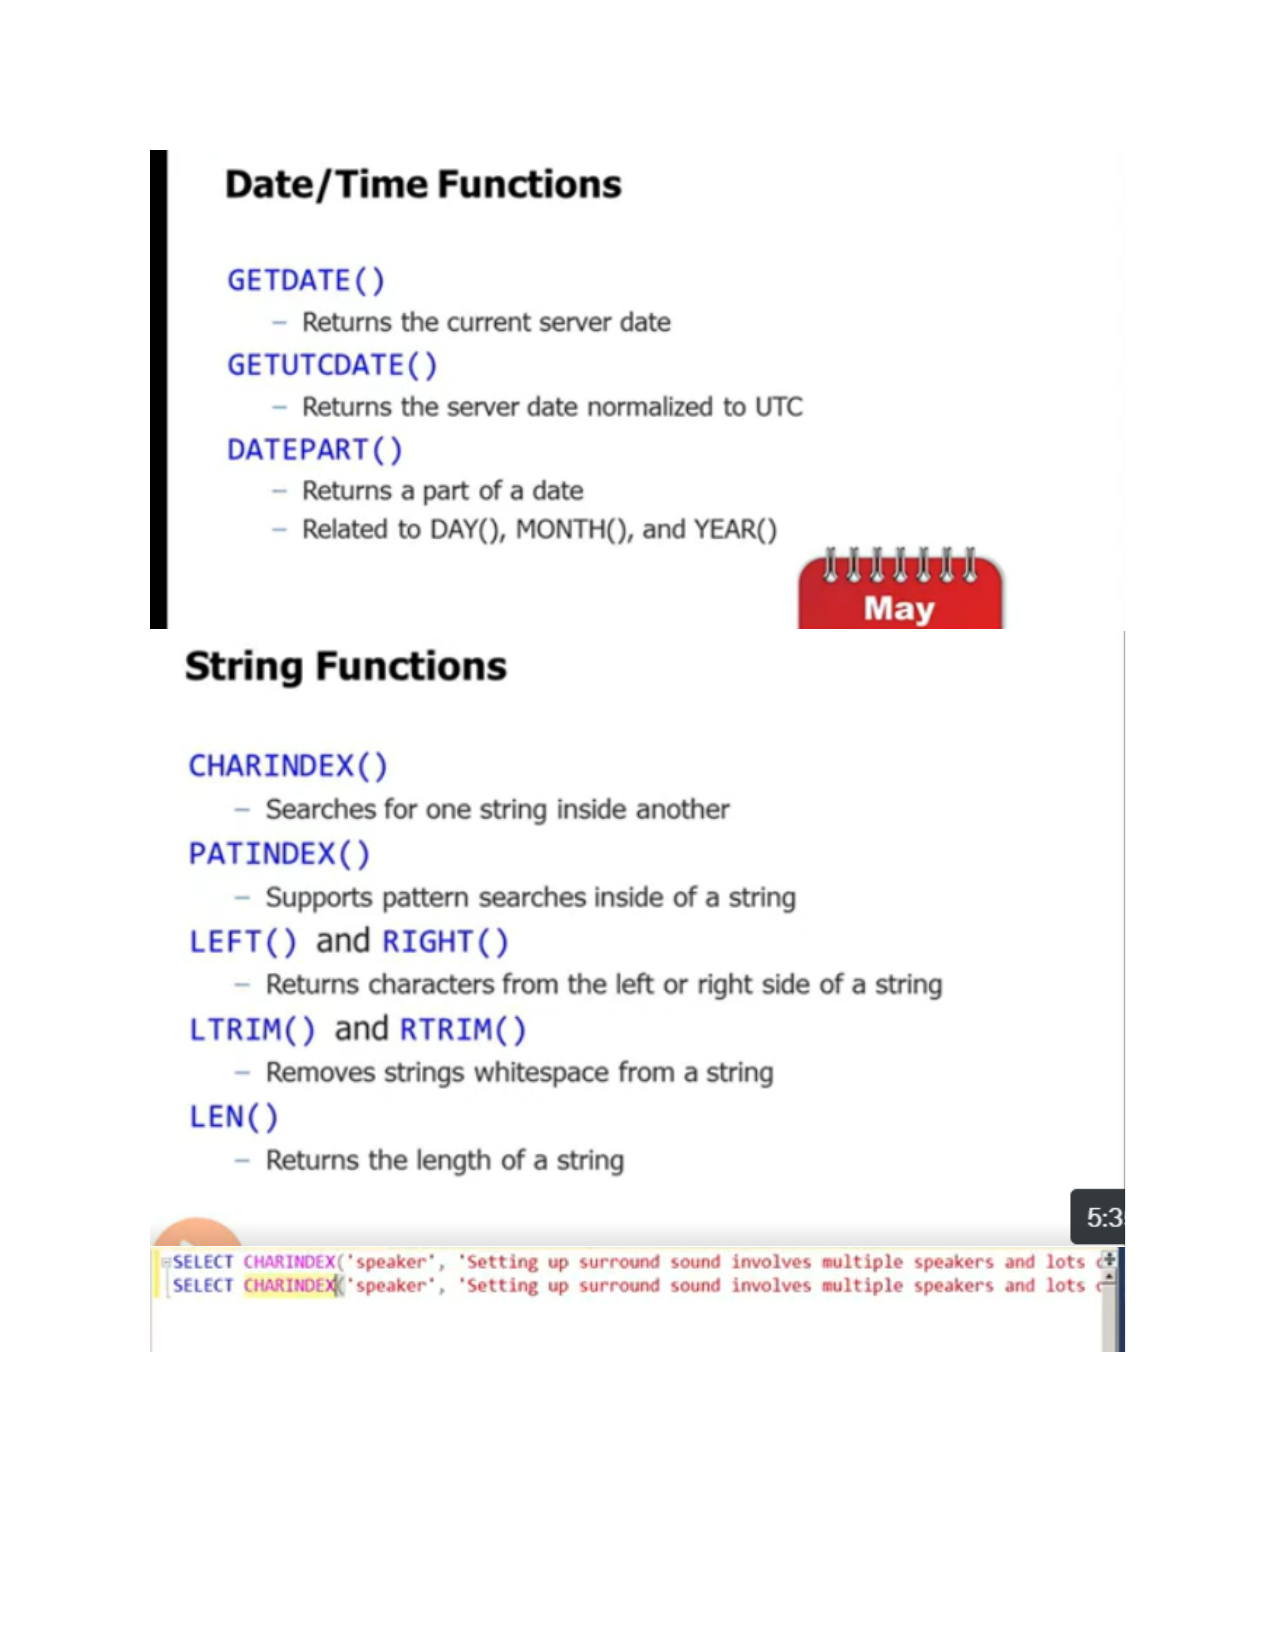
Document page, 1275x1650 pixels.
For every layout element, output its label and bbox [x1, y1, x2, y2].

picture [150, 150, 1125, 629]
picture [150, 1247, 1125, 1352]
picture [150, 631, 1125, 1246]
